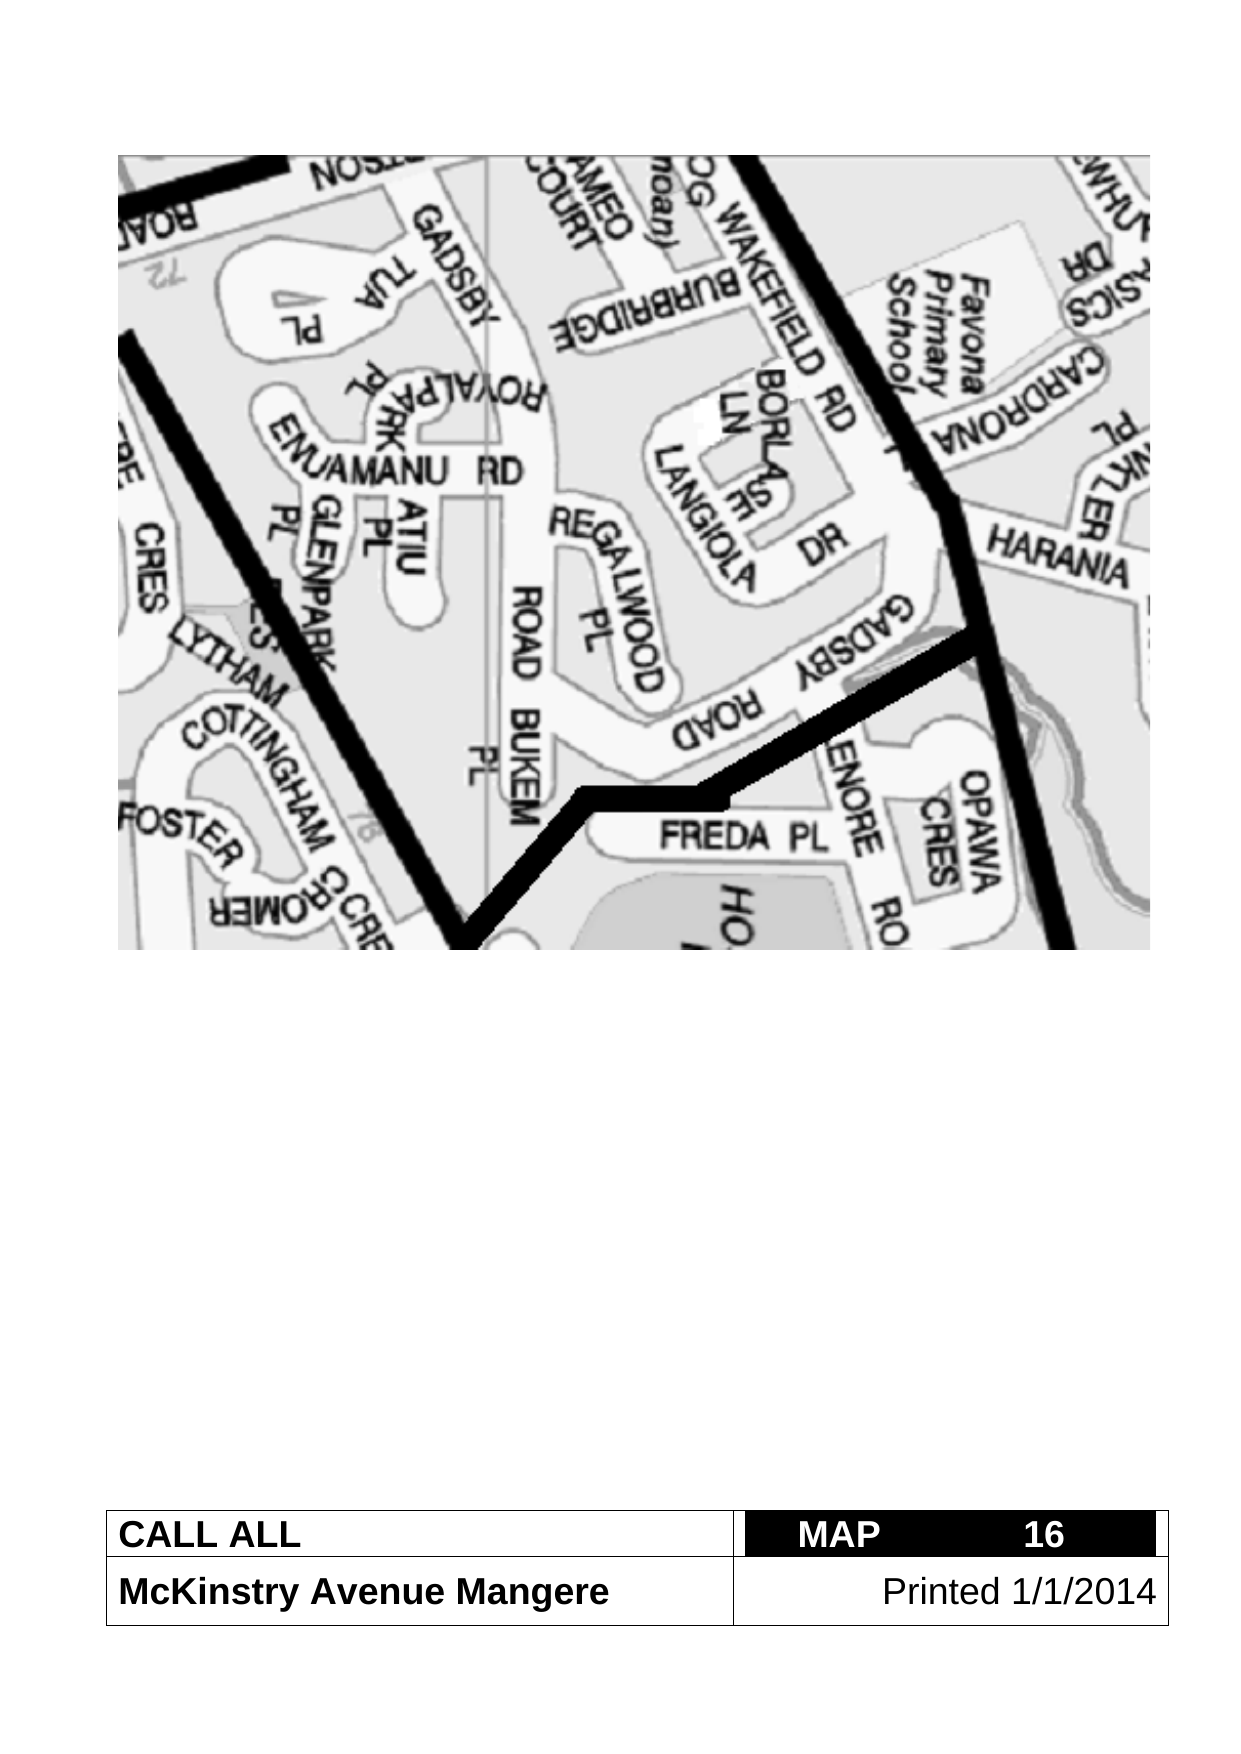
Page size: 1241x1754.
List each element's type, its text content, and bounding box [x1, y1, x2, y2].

table_cell Printed 1/1/2014 [734, 1557, 1168, 1625]
table_header CALL ALL [107, 1511, 733, 1556]
table_header [1156, 1511, 1168, 1556]
picture [118, 155, 1150, 950]
table_header [734, 1511, 745, 1556]
table_cell Mangere [107, 1557, 733, 1625]
